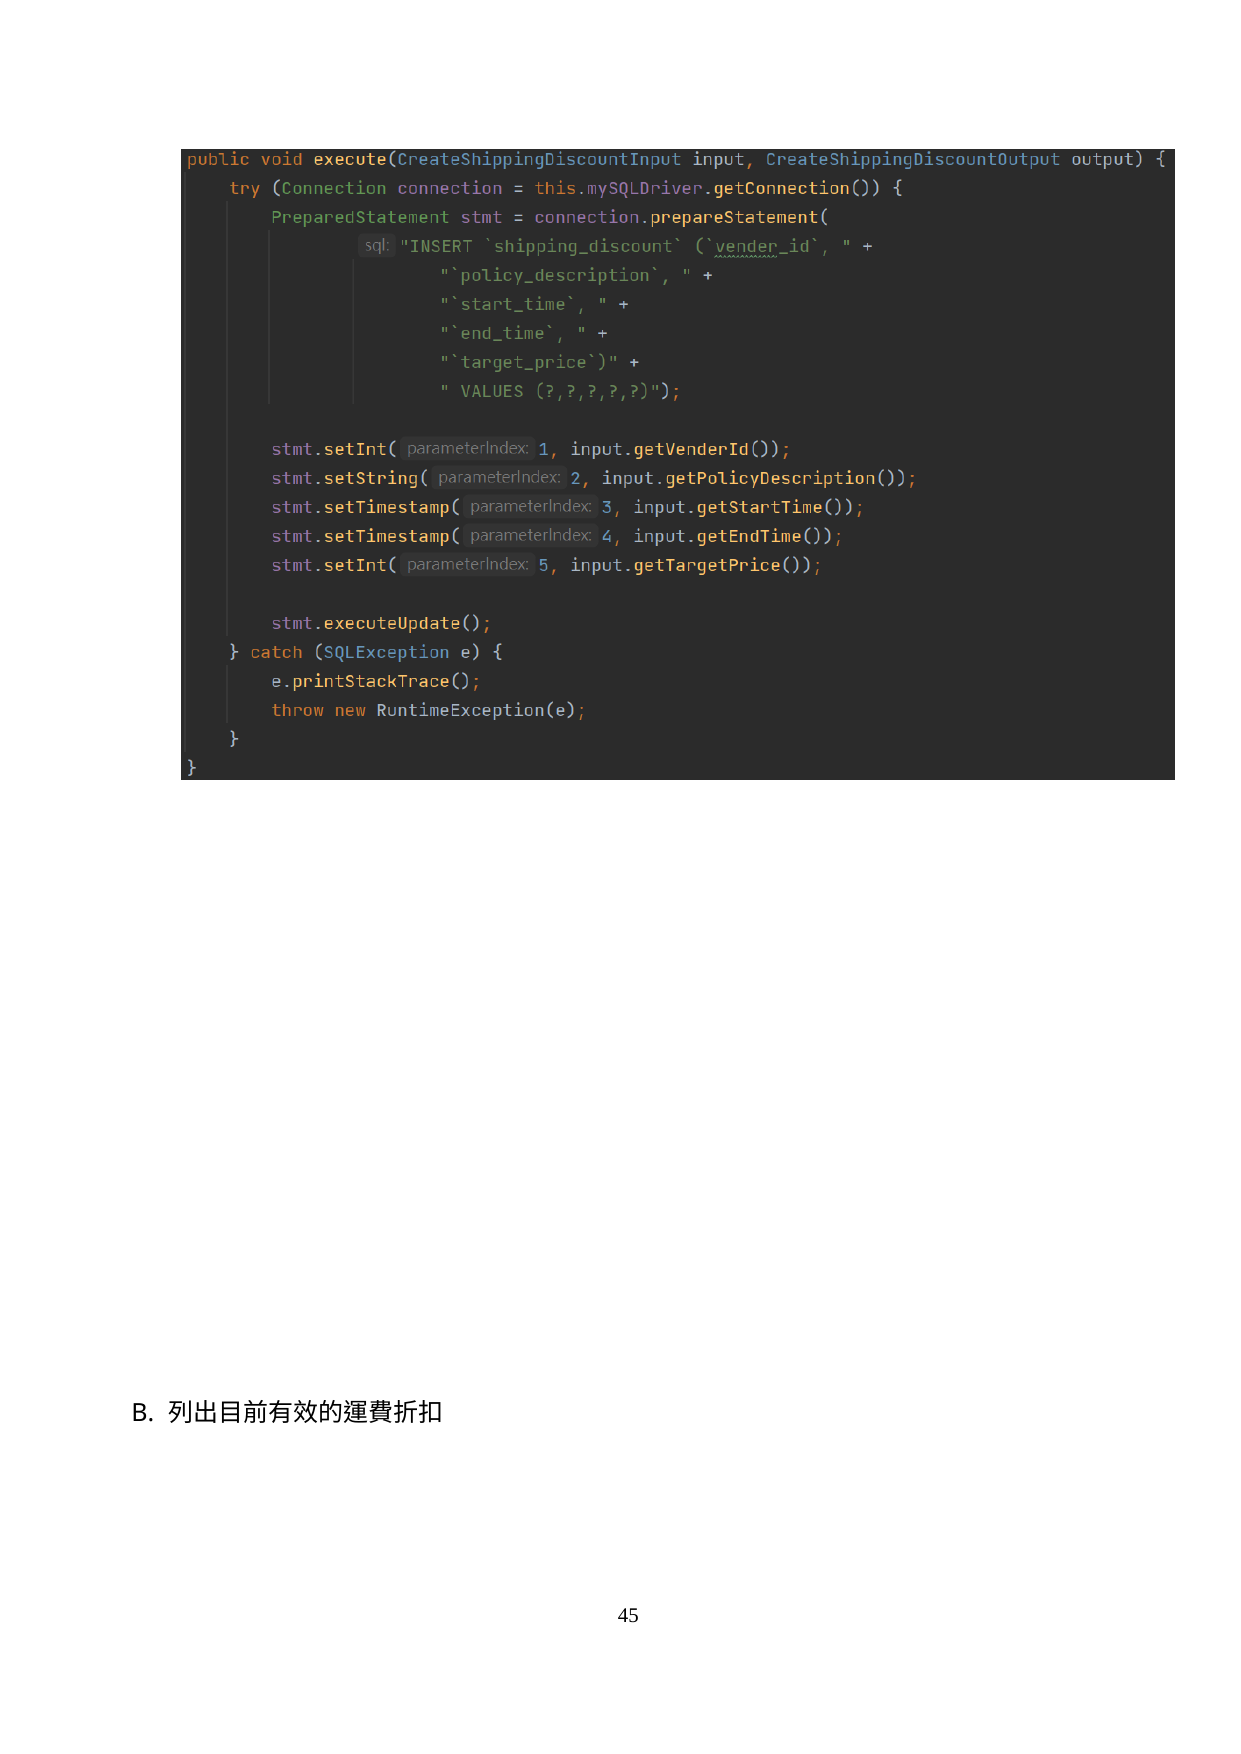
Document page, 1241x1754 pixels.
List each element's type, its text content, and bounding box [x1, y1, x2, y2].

list 列出目前有效的運費折扣 [131, 1393, 1125, 1429]
picture [181, 149, 1175, 780]
